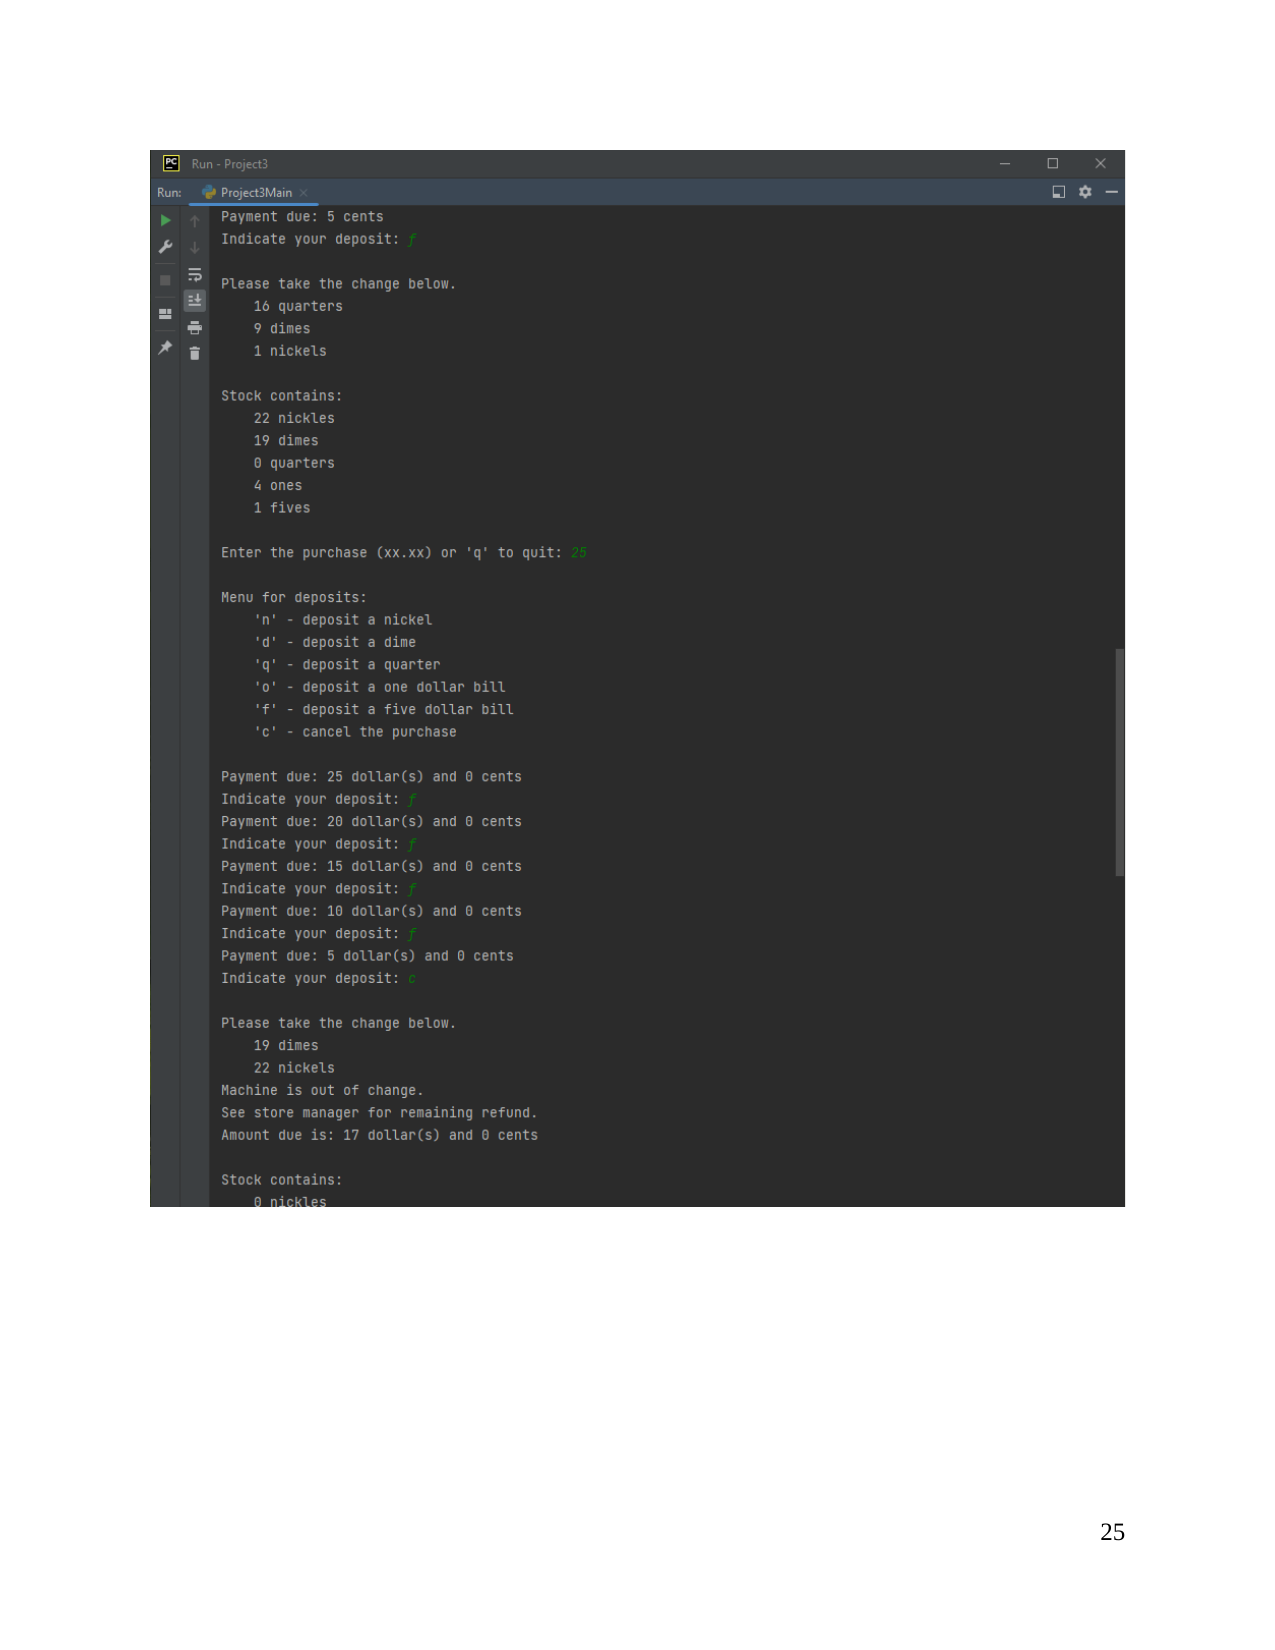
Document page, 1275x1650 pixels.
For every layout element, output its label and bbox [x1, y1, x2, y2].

picture [150, 150, 1125, 1207]
